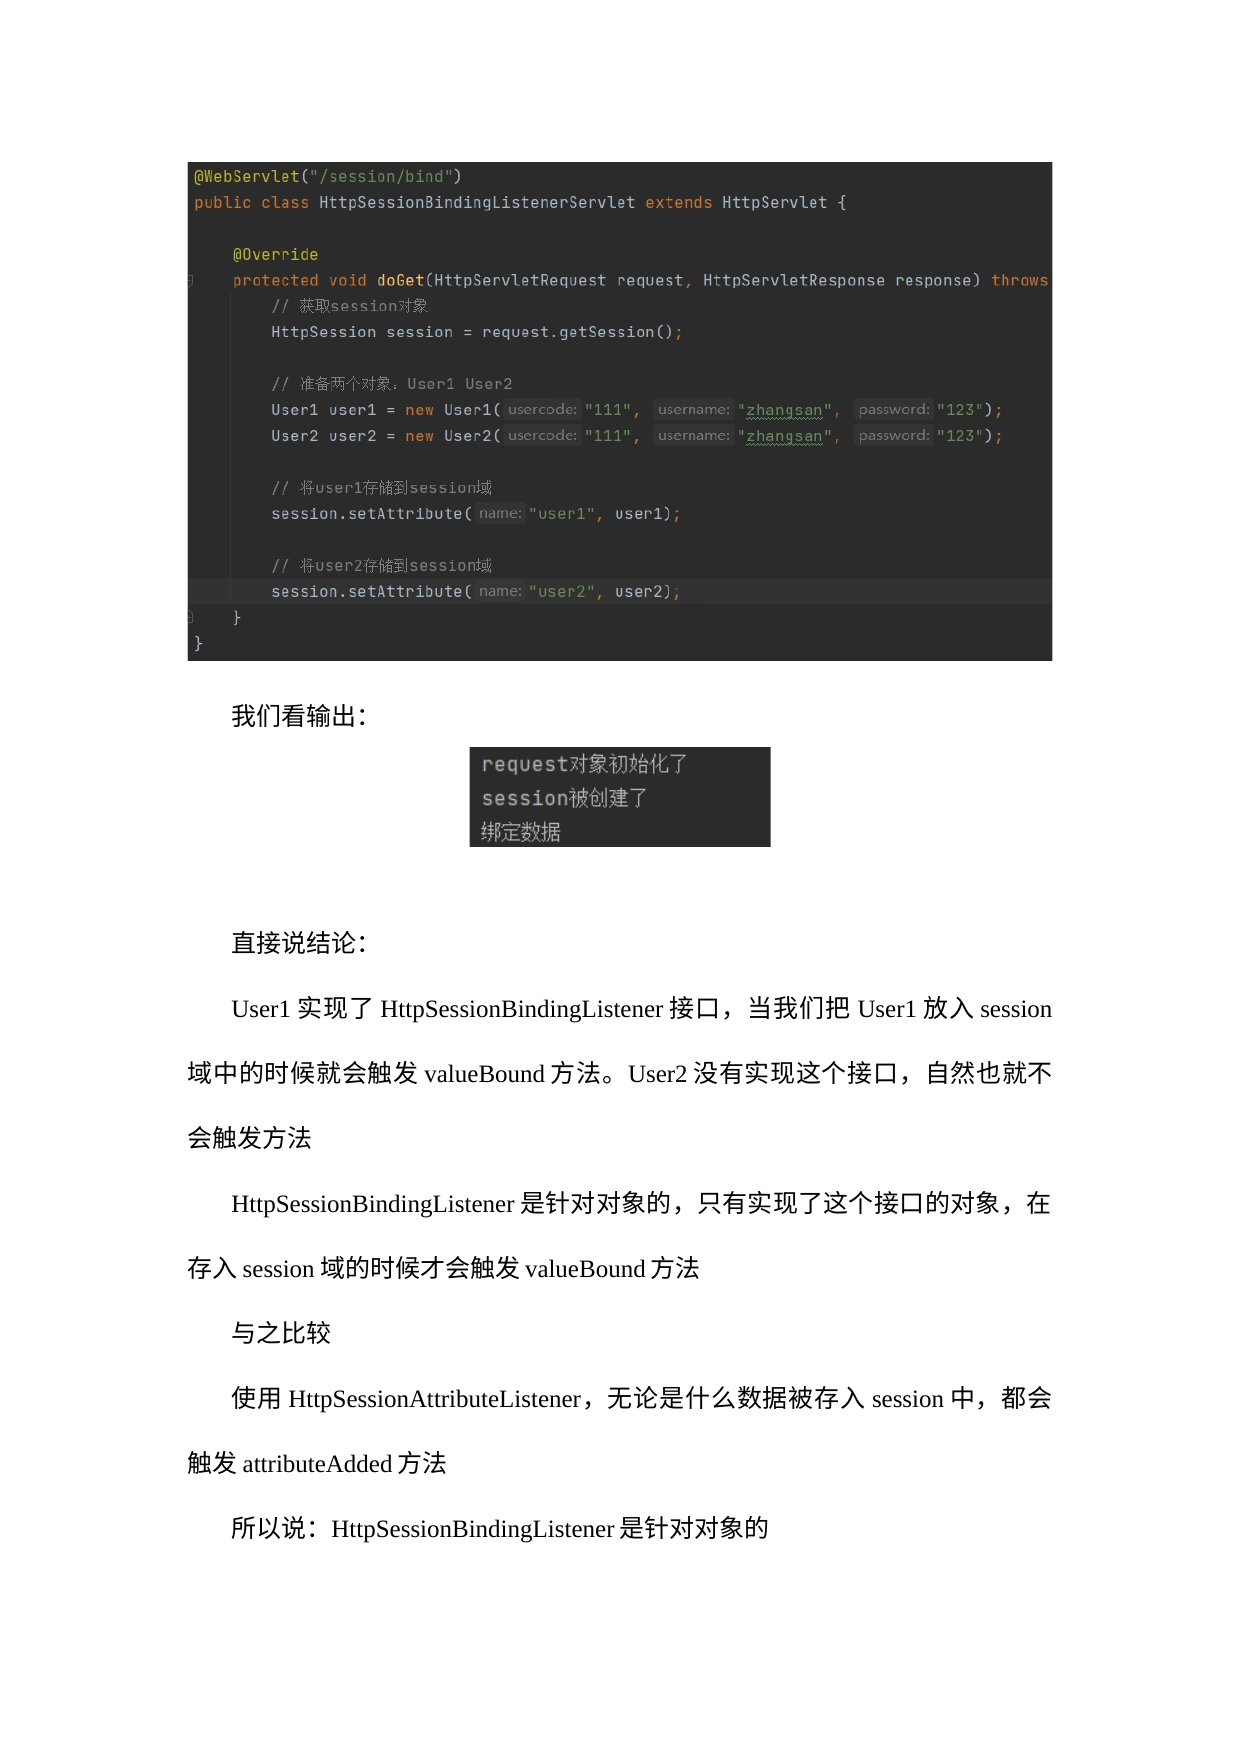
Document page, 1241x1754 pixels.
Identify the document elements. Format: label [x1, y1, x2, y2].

picture [469, 747, 771, 847]
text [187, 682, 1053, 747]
picture [187, 162, 1053, 661]
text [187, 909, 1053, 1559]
